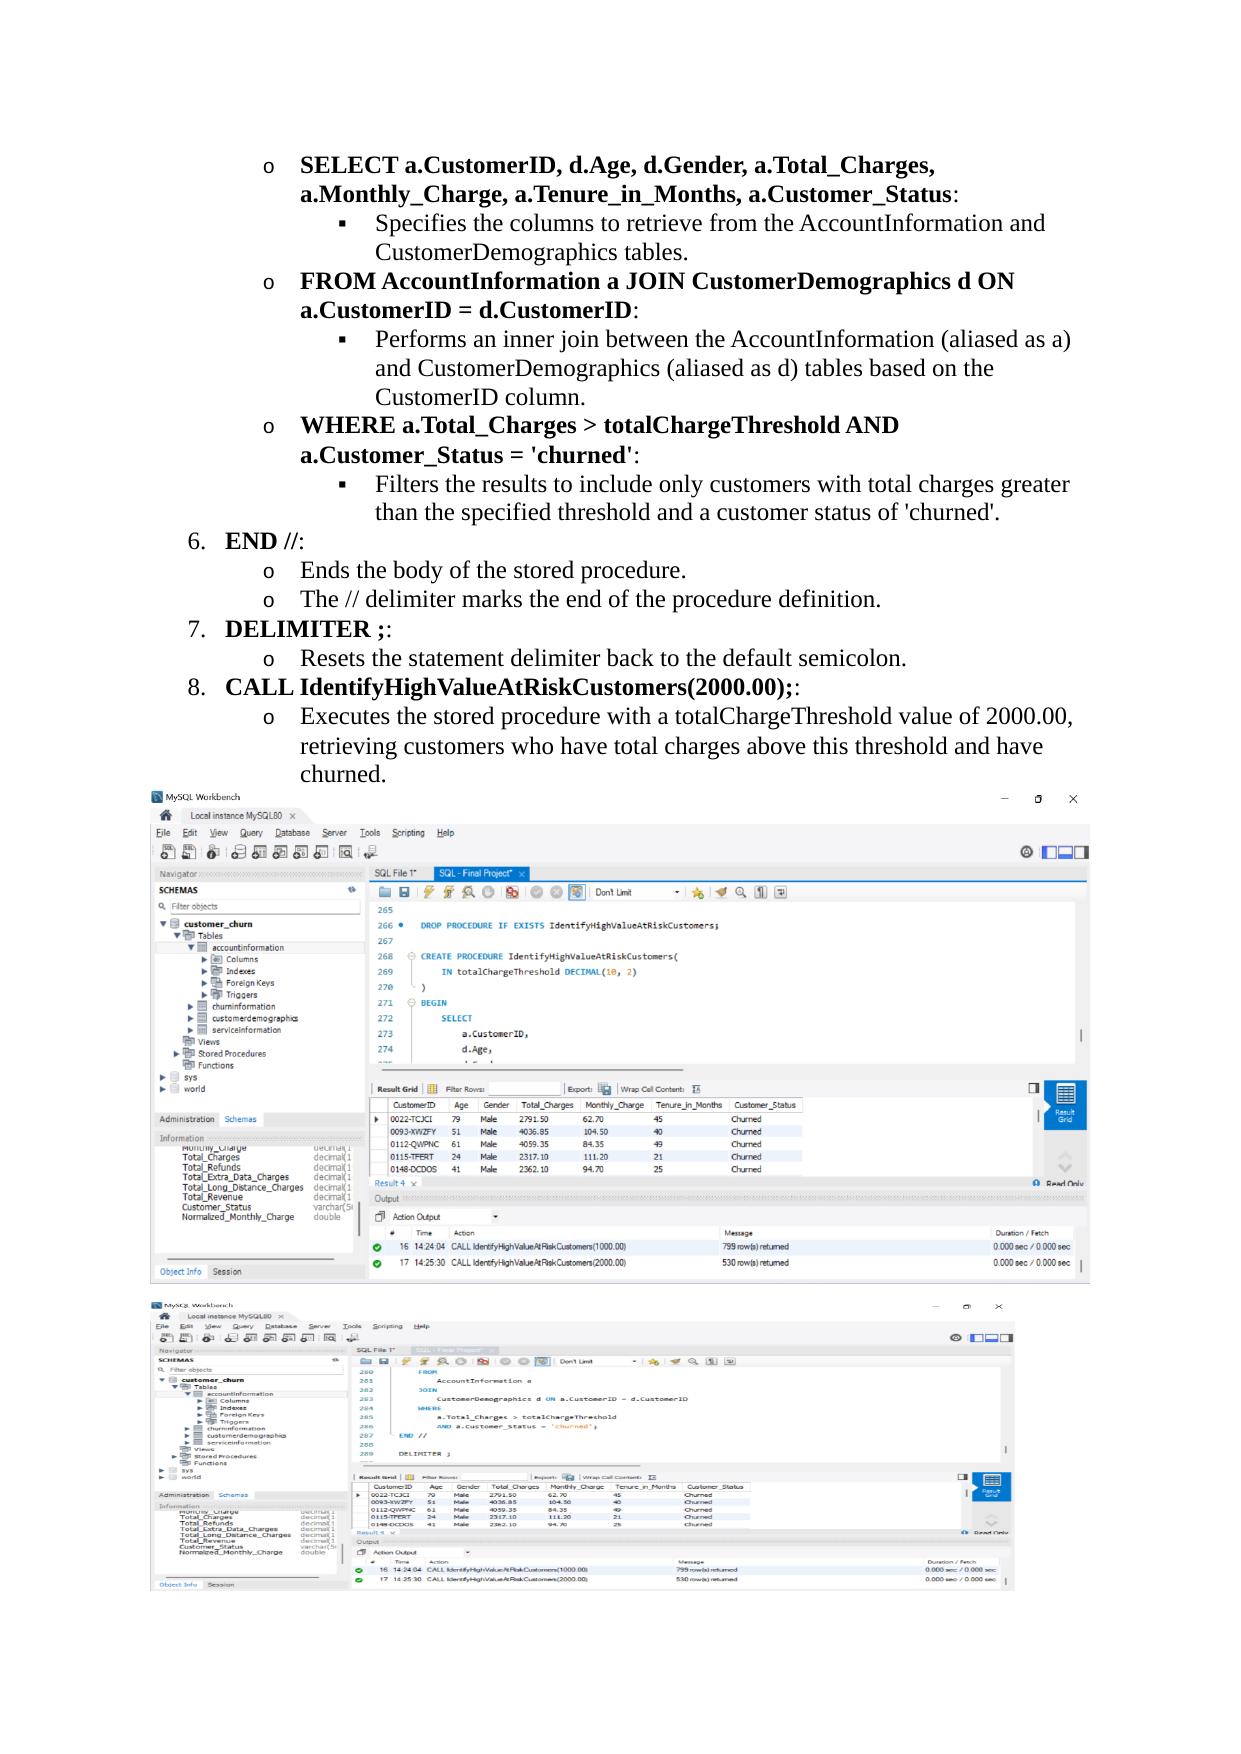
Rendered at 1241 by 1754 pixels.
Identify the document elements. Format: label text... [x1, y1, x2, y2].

list Filters the results to include only customers with total charges greater than the specified threshold and a customer status of 'churned'. [337, 469, 1090, 526]
list CALL IdentifyHighValueAtRiskCustomers(2000.00);: [187, 672, 1090, 701]
list WHERE a.Total_Charges > totalChargeThreshold AND a.Customer_Status = 'churned': [262, 410, 1090, 469]
list Executes the stored procedure with a totalChargeThreshold value of 2000.00, retrieving customers who have total charges above this threshold and have churned. [262, 701, 1090, 788]
list DELIMITER ;: [187, 614, 1090, 643]
list Specifies the columns to retrieve from the AccountInformation and CustomerDemographics tables. [337, 208, 1090, 266]
list END //: [187, 526, 1090, 555]
list FROM AccountInformation a JOIN CustomerDemographics d ON a.CustomerID = d.CustomerID: [262, 266, 1090, 324]
picture [150, 788, 1091, 1284]
list The // delimiter marks the end of the procedure definition. [262, 584, 1090, 614]
list SELECT a.CustomerID, d.Age, d.Gender, a.Total_Charges, a.Monthly_Charge, a.Tenure_in_Months, a.Customer_Status: [262, 150, 1090, 208]
list Performs an inner join between the AccountInformation (aliased as a) and CustomerDemographics (aliased as d) tables based on the CustomerID column. [337, 324, 1090, 410]
picture [150, 1300, 1015, 1591]
list Ends the body of the stored procedure. [262, 555, 1090, 584]
list Resets the statement delimiter back to the default semicolon. [262, 643, 1090, 672]
